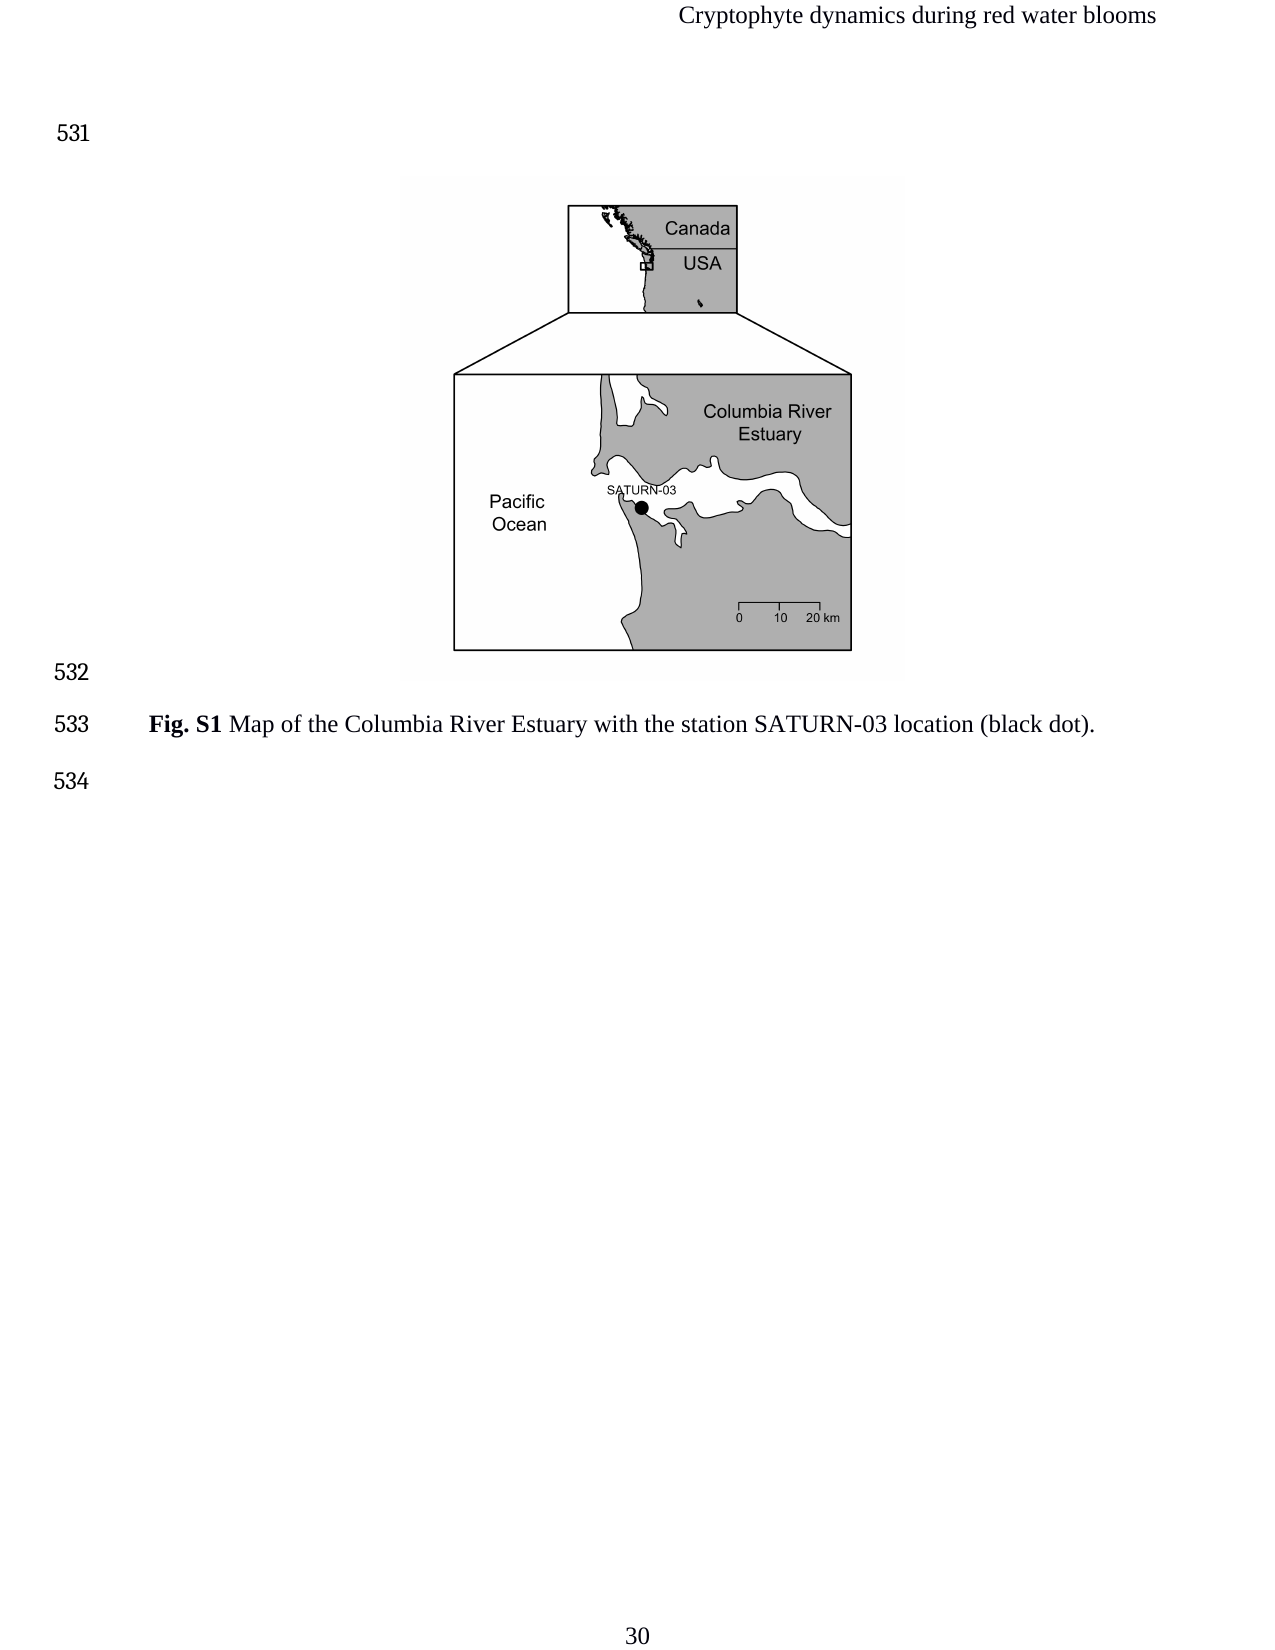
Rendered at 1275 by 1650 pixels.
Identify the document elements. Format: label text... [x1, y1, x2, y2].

text Fig. S1 Map of the Columbia River Estuary with the station SATURN-03 location (black dot). [118, 709, 1156, 738]
picture [400, 176, 905, 681]
